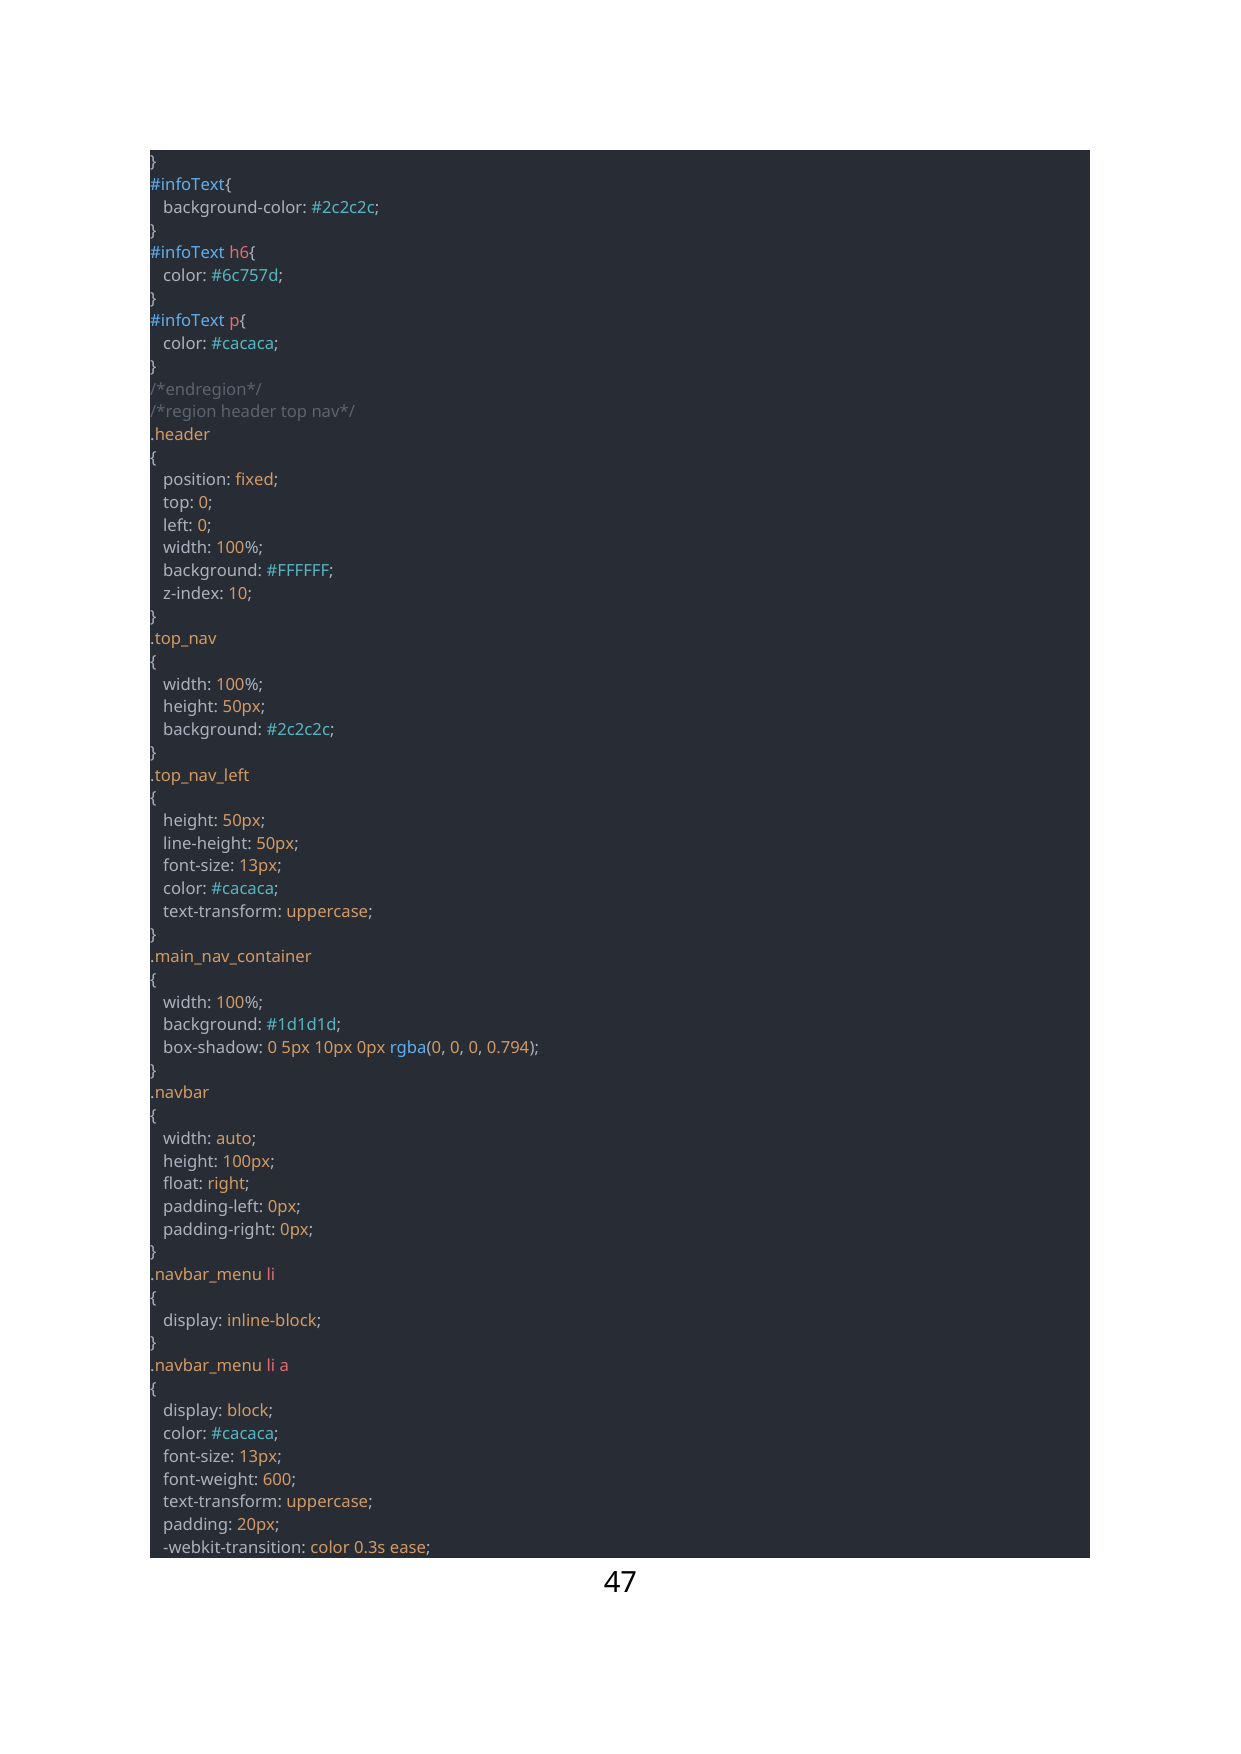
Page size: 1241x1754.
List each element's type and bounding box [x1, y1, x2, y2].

text [150, 150, 1090, 1558]
